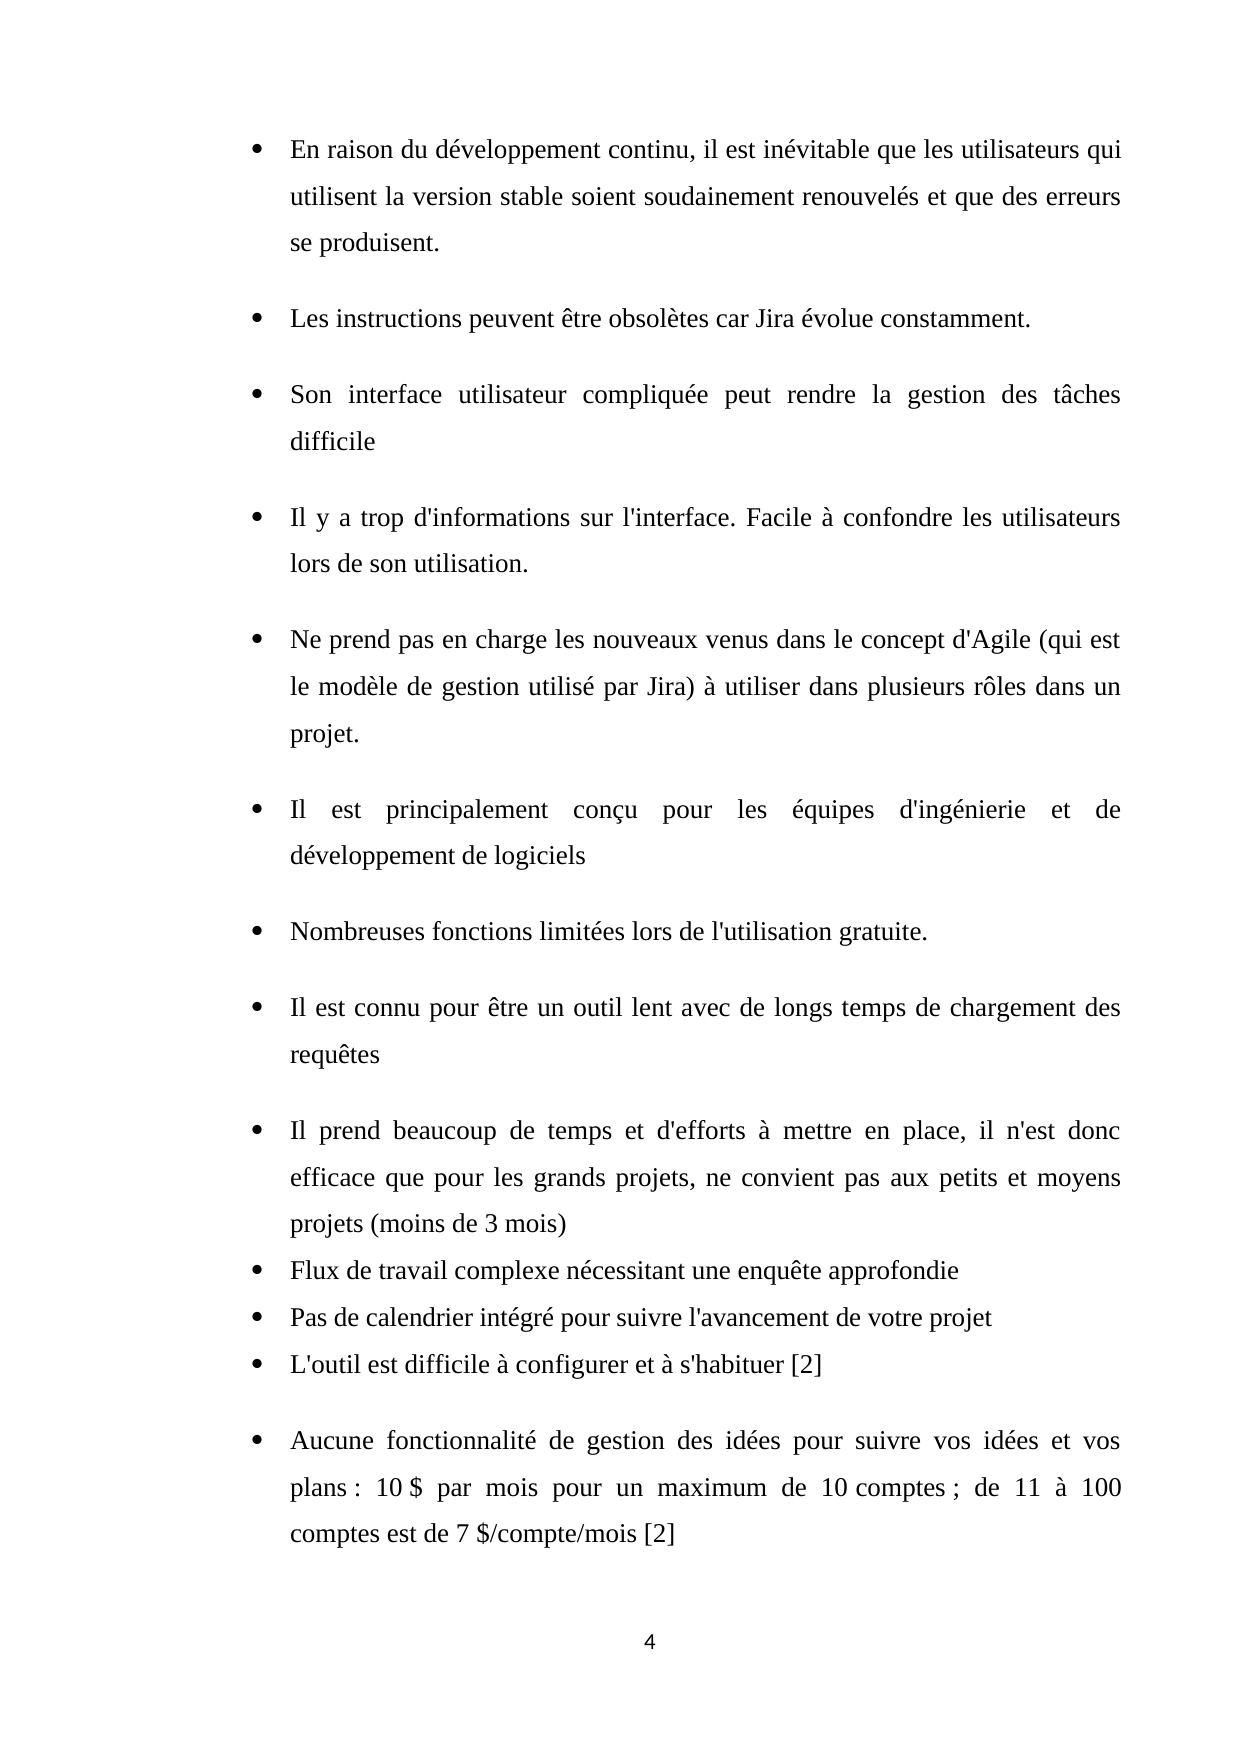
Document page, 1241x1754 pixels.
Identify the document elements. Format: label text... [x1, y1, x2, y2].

list Il prend beaucoup de temps et d'efforts à mettre en place, il n'est donc efficace que pour les grands projets, ne convient pas aux petits et moyens projets (moins de 3 mois) [252, 1114, 1122, 1238]
list Il y a trop d'informations sur l'interface. Facile à confondre les utilisateurs lors de son utilisation. [252, 501, 1122, 579]
list En raison du développement continu, il est inévitable que les utilisateurs qui utilisent la version stable soient soudainement renouvelés et que des erreurs se produisent. [252, 133, 1122, 257]
list Pas de calendrier intégré pour suivre l'avancement de votre projet [252, 1301, 1122, 1332]
list Les instructions peuvent être obsolètes car Jira évolue constamment. [252, 302, 1122, 333]
list Flux de travail complexe nécessitant une enquête approfondie [252, 1254, 1122, 1285]
list Son interface utilisateur compliquée peut rendre la gestion des tâches difficile [252, 378, 1122, 456]
list Ne prend pas en charge les nouveaux venus dans le concept d'Agile (qui est le modèle de gestion utilisé par Jira) à utiliser dans plusieurs rôles dans un projet. [252, 623, 1122, 748]
list L'outil est difficile à configurer et à s'habituer [2] [252, 1348, 1122, 1379]
list Il est principalement conçu pour les équipes d'ingénierie et de développement de logiciels [252, 793, 1122, 871]
list Il est connu pour être un outil lent avec de longs temps de chargement des requêtes [252, 991, 1122, 1069]
list Nombreuses fonctions limitées lors de l'utilisation gratuite. [252, 915, 1122, 947]
list Aucune fonctionnalité de gestion des idées pour suivre vos idées et vos plans : 10 $ par mois pour un maximum de 10 comptes ; de 11 à 100 comptes est de 7 $/compte/mois [2] [252, 1424, 1122, 1548]
